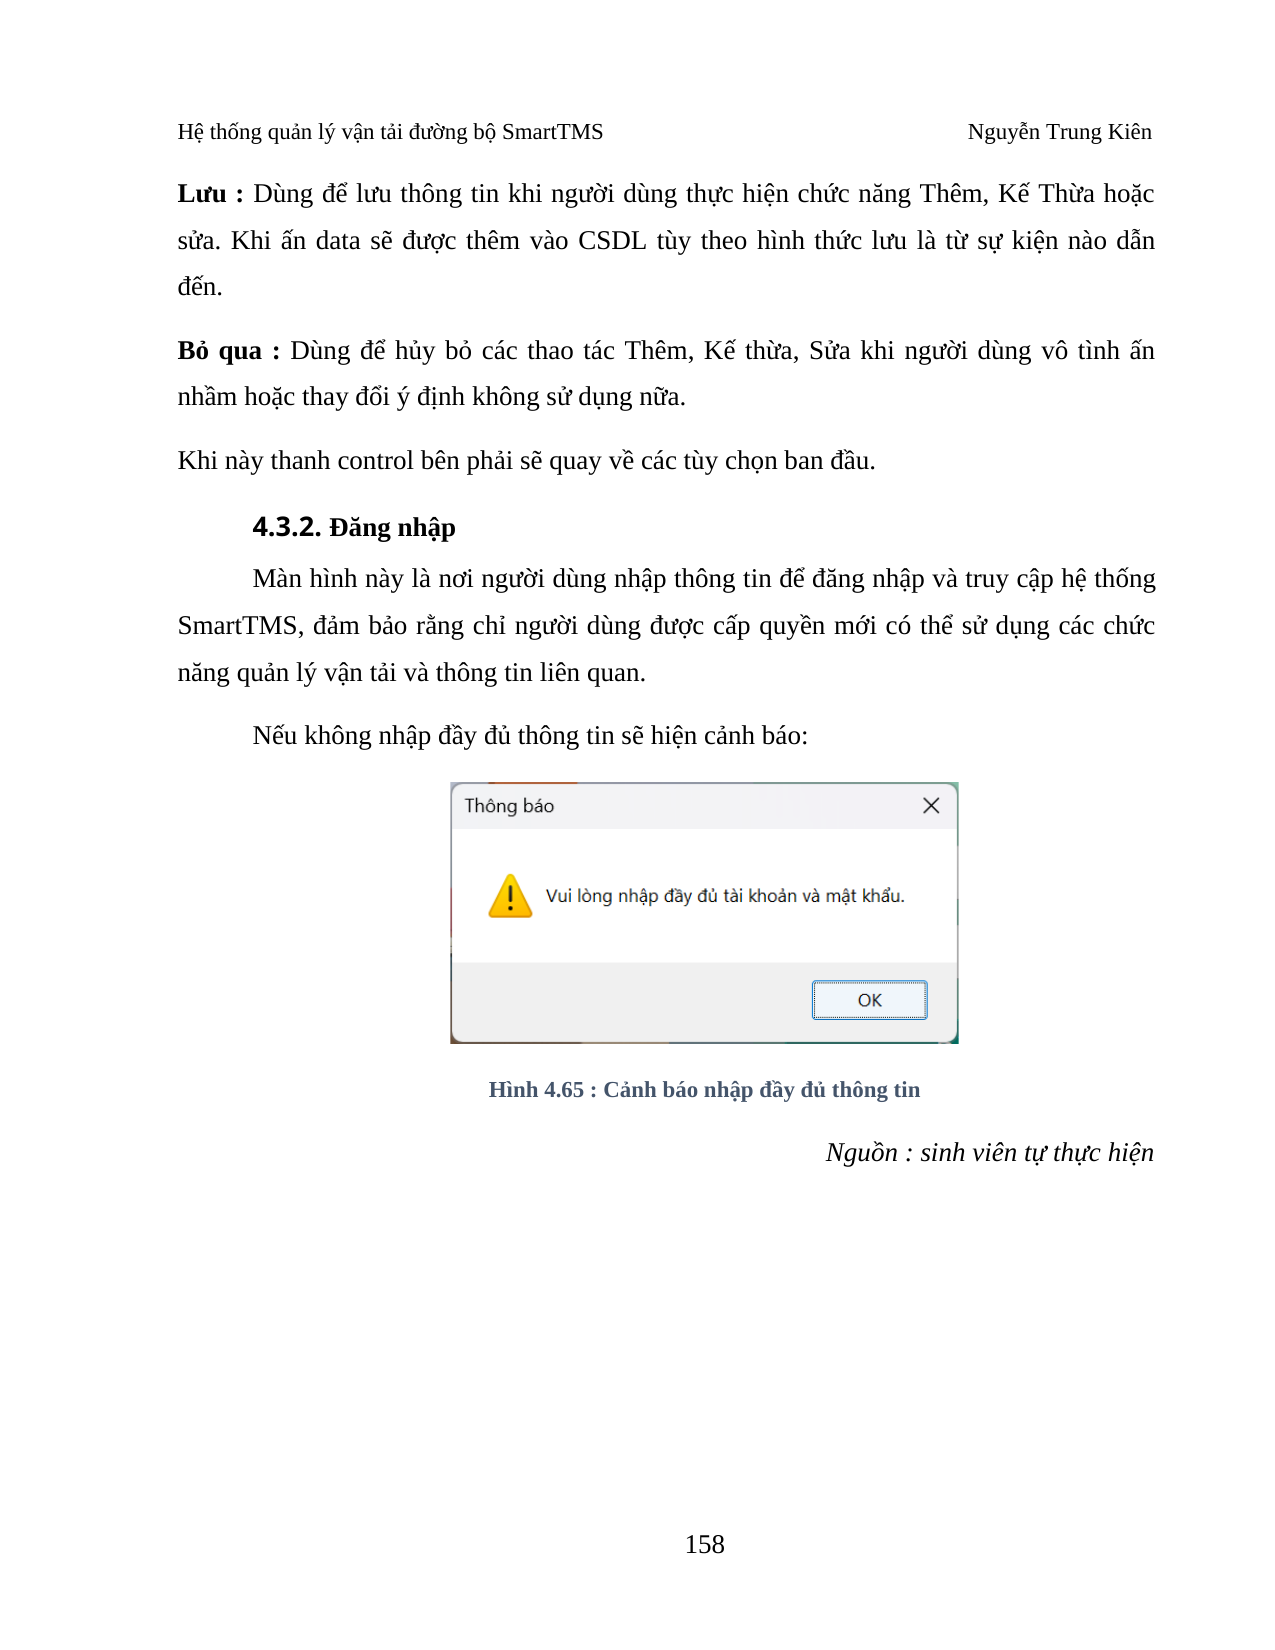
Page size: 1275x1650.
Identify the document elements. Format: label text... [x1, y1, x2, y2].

picture [450, 782, 959, 1044]
text Màn hình này là nơi người dùng nhập thông tin để đăng nhập và truy cập hệ thống SmartTMS, đảm bảo rằng chỉ người dùng được cấp quyền mới có thể sử dụng các chức năng quản lý vận tải và thông tin liên quan. [177, 562, 1157, 687]
subtitle Đăng nhập [252, 507, 1157, 544]
text Khi này thanh control bên phải sẽ quay về các tùy chọn ban đầu. [177, 444, 1157, 475]
text Bỏ qua : Dùng để hủy bỏ các thao tác Thêm, Kế thừa, Sửa khi người dùng vô tình ấn nhầm hoặc thay đổi ý định không sử dụng nữa. [177, 334, 1157, 412]
text Lưu : Dùng để lưu thông tin khi người dùng thực hiện chức năng Thêm, Kế Thừa hoặc sửa. Khi ấn data sẽ được thêm vào CSDL tùy theo hình thức lưu là từ sự kiện nào dẫn đến. [177, 177, 1157, 302]
text Nếu không nhập đầy đủ thông tin sẽ hiện cảnh báo: [177, 719, 1157, 750]
text Nguồn : sinh viên tự thực hiện [177, 1136, 1157, 1168]
